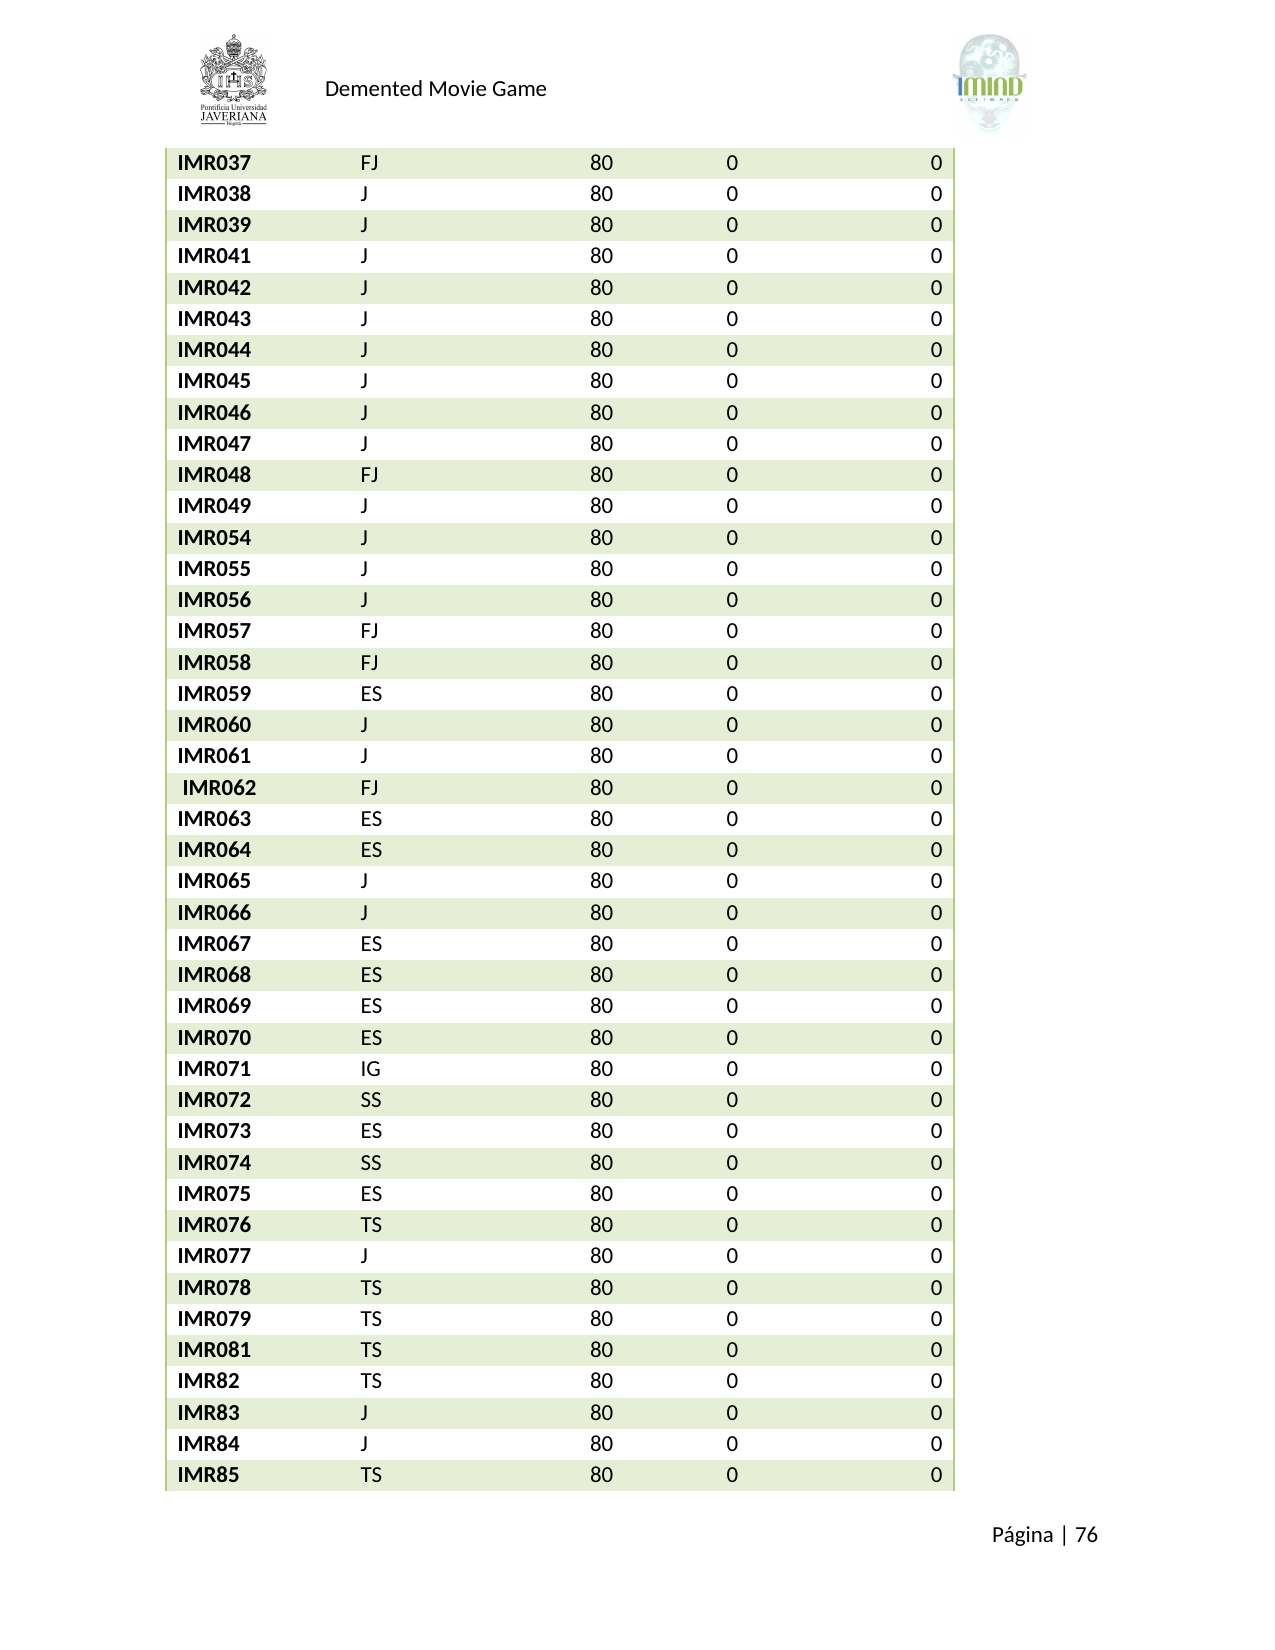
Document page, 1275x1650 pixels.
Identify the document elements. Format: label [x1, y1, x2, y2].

picture [951, 34, 1033, 138]
picture [200, 34, 267, 126]
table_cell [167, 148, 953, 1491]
